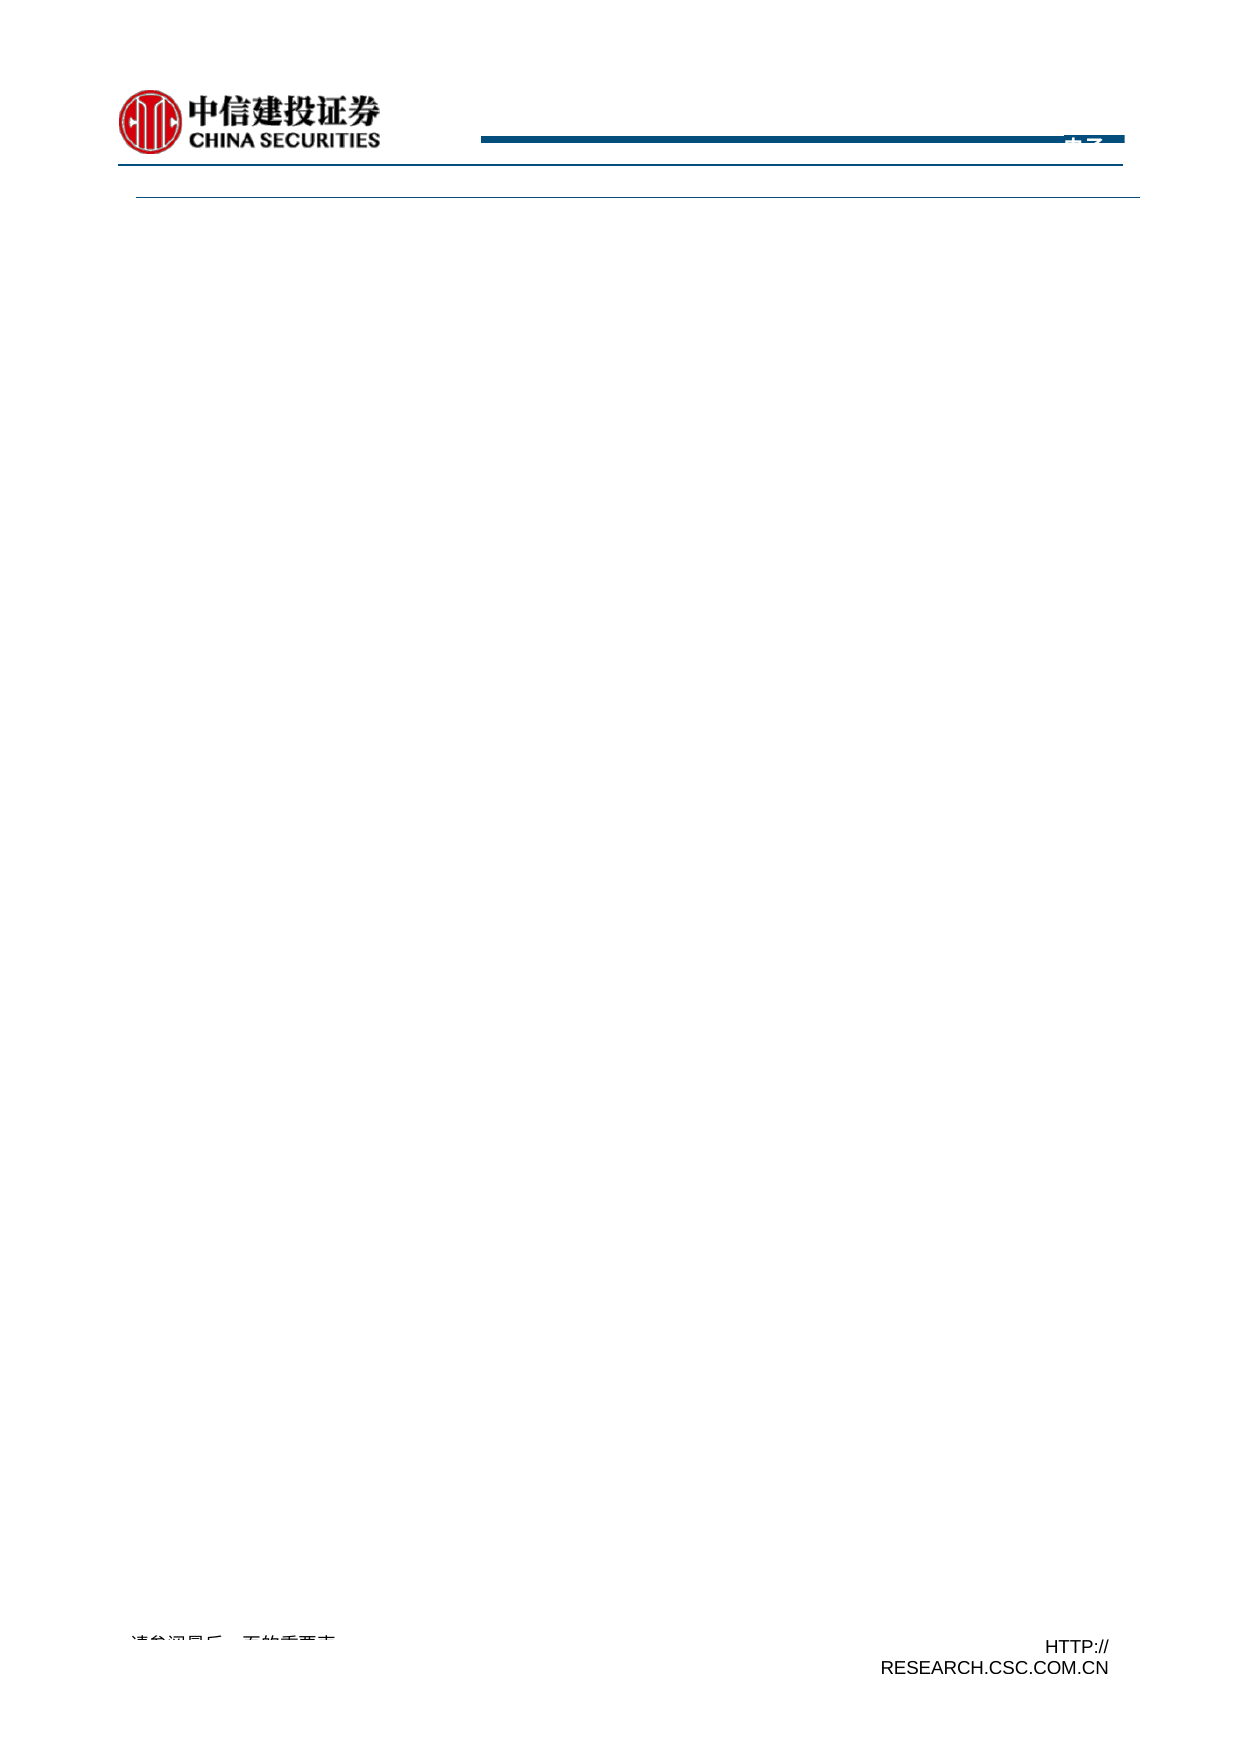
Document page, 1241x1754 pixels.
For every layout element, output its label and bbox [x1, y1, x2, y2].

picture [118, 88, 381, 156]
